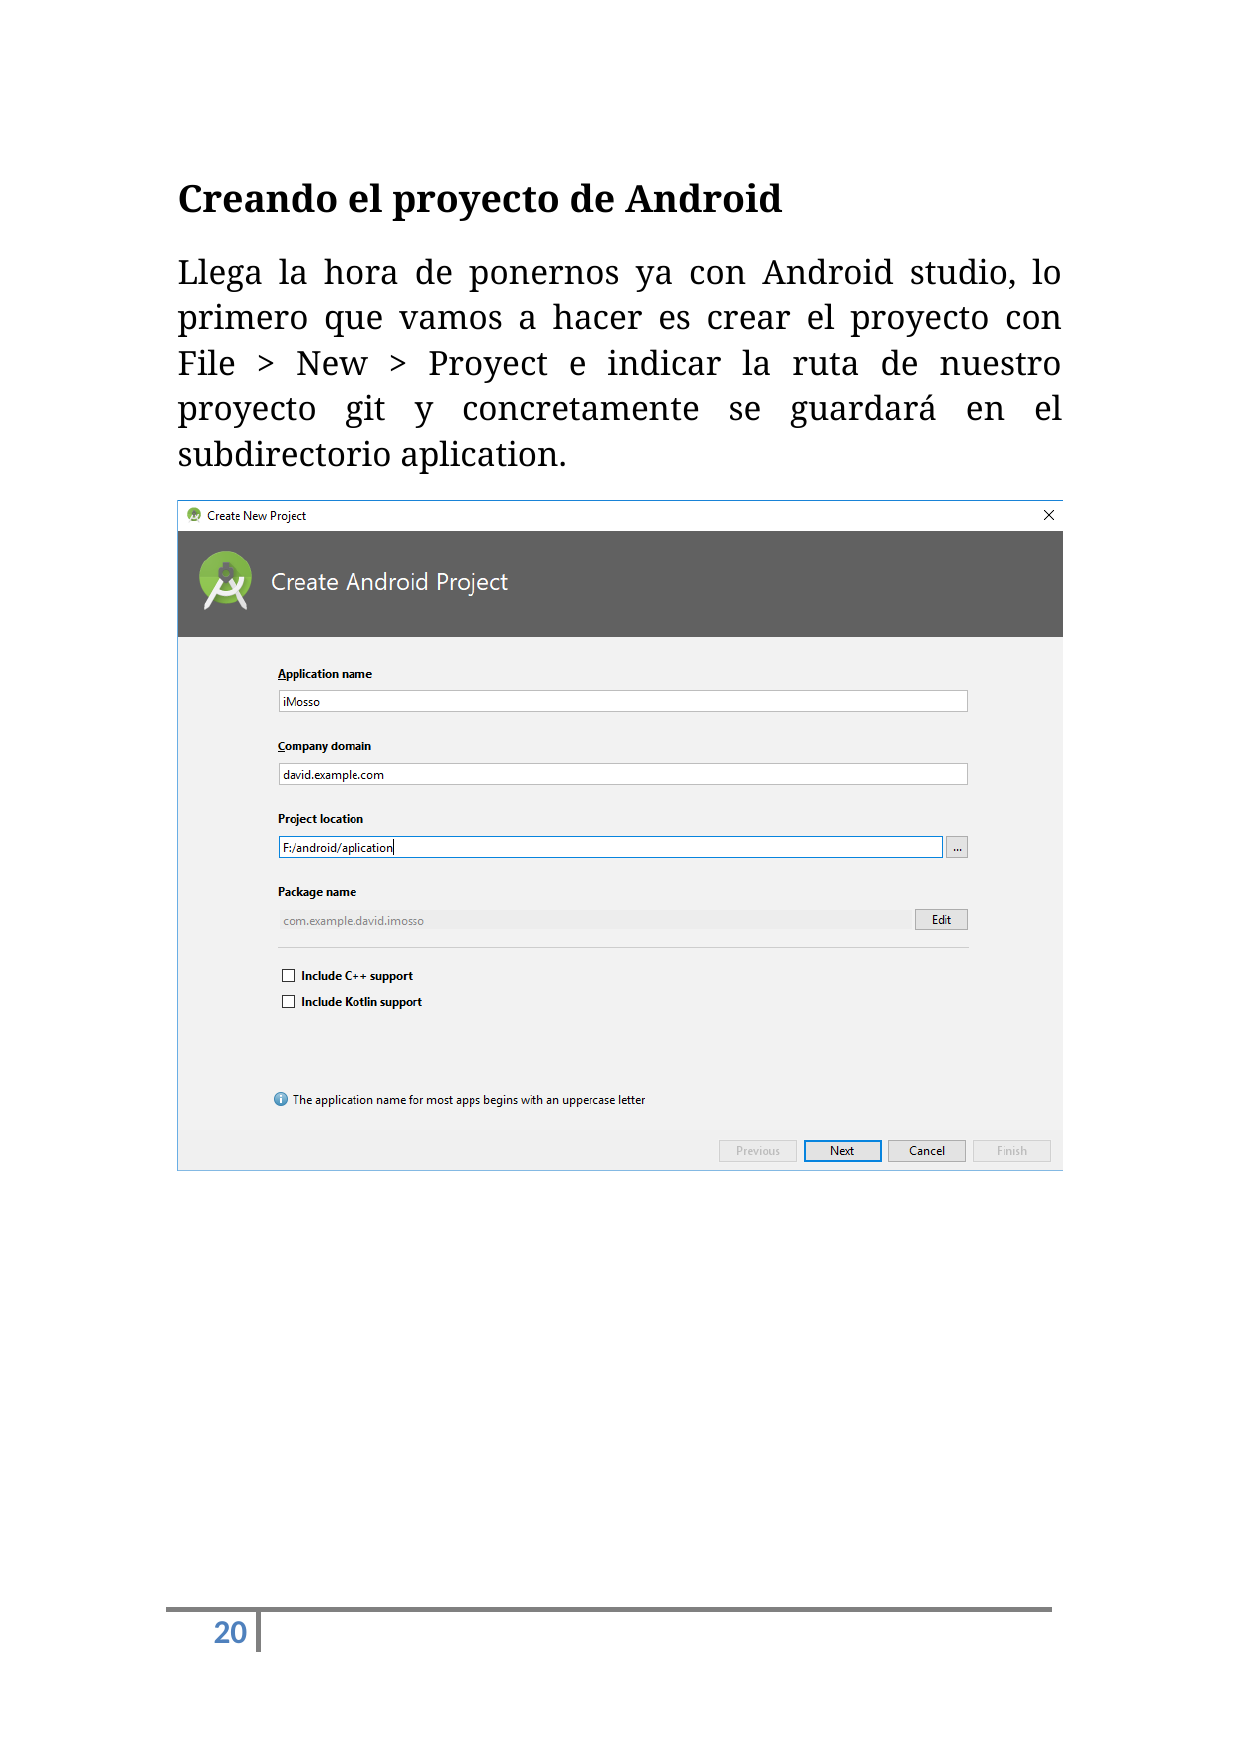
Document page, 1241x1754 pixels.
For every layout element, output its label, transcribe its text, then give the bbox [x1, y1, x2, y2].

picture [177, 500, 1063, 1171]
text Creando el proyecto de Android [177, 173, 1063, 224]
text Llega la hora de ponernos ya con Android studio, lo primero que vamos a hacer es crear el proyecto con File > New > Proyect e indicar la ruta de nuestro proyecto git y concretamente se guardará en el subdirectorio aplication. [177, 249, 1063, 476]
